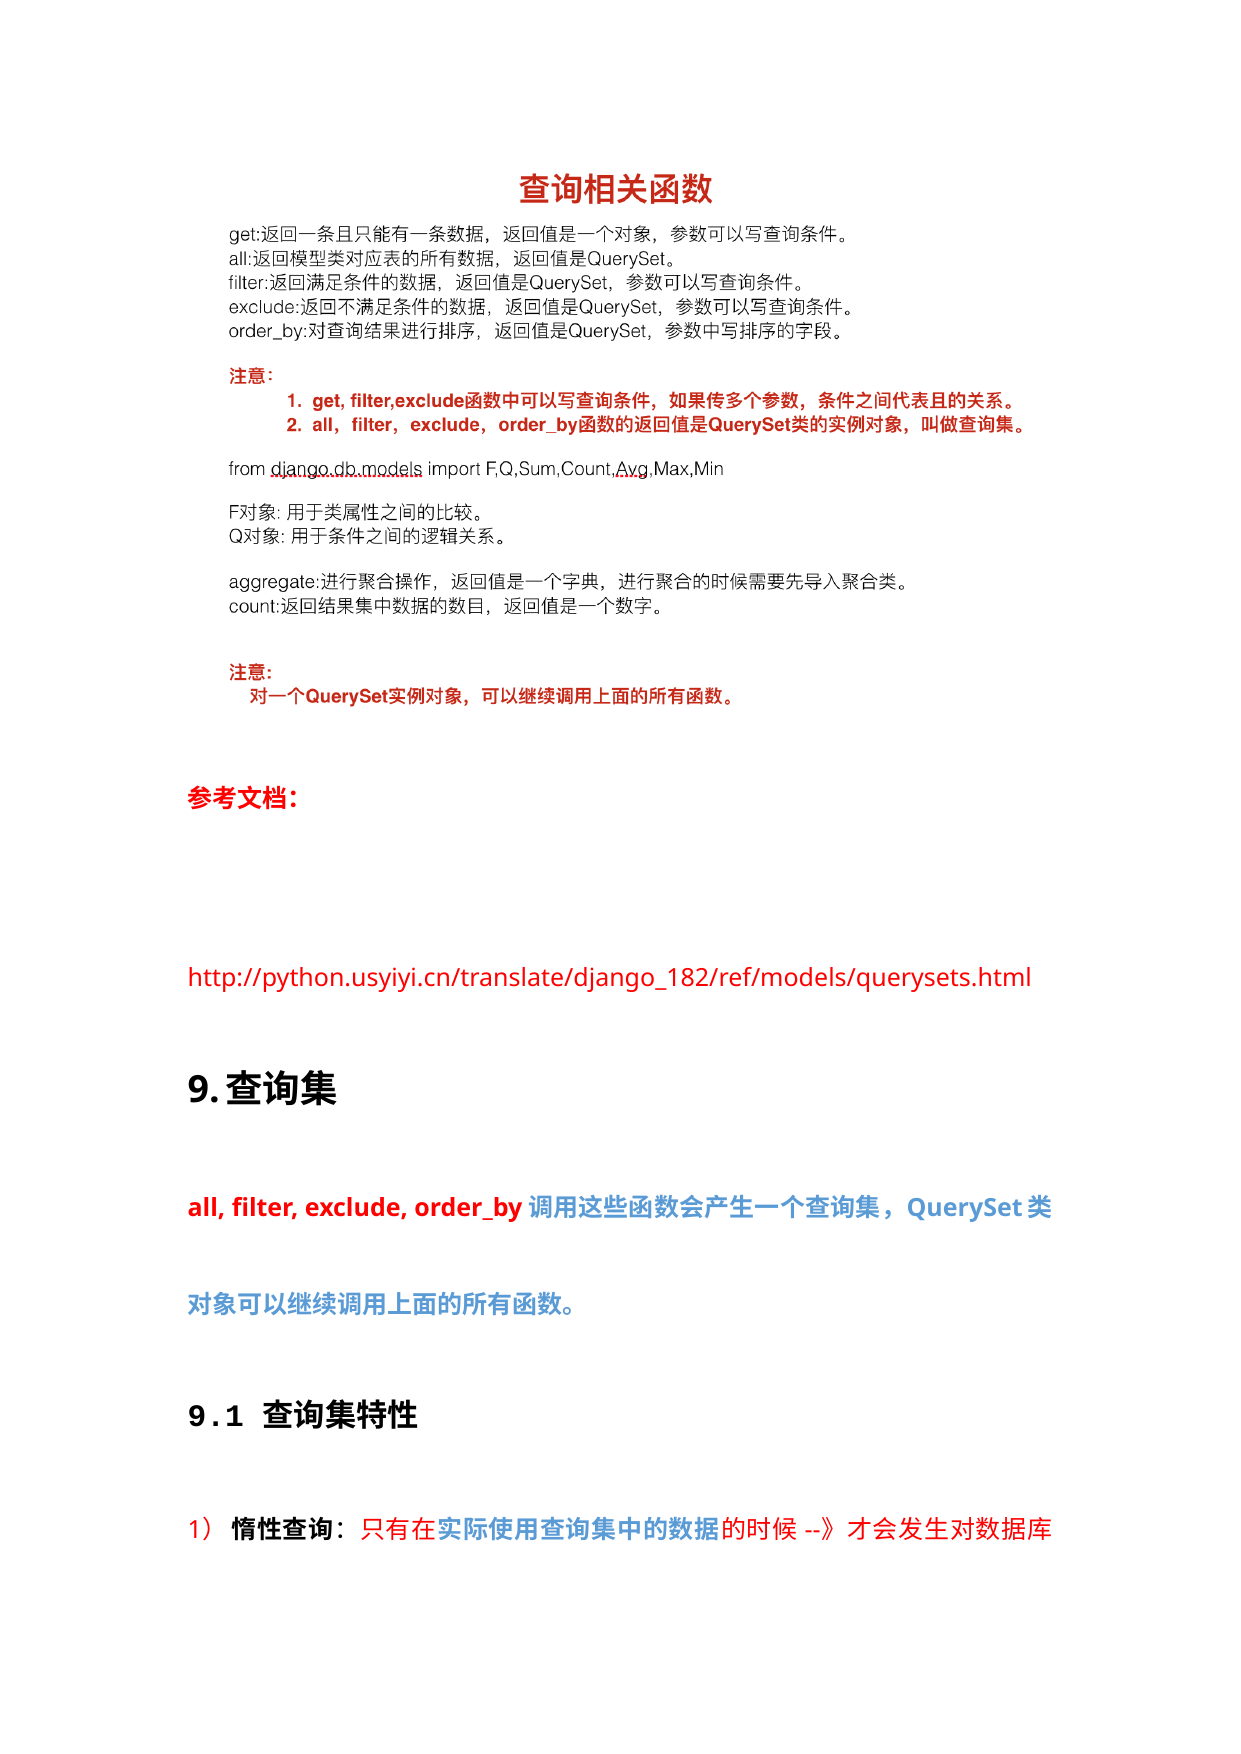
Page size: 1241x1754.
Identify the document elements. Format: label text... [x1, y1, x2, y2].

text all, filter, exclude, order_by调用这些函数会产生一个查询集，QuerySet类对象可以继续调用上面的所有函数。 [187, 1173, 1053, 1335]
subtitle 9.1 查询集特性 [187, 1381, 1053, 1446]
text http://python.usyiyi.cn/translate/django_182/ref/models/querysets.html [187, 847, 1053, 1009]
text 参考文档： [187, 764, 1053, 829]
subtitle 查询集 [187, 1054, 1053, 1119]
picture [187, 162, 1053, 729]
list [187, 1496, 1053, 1561]
